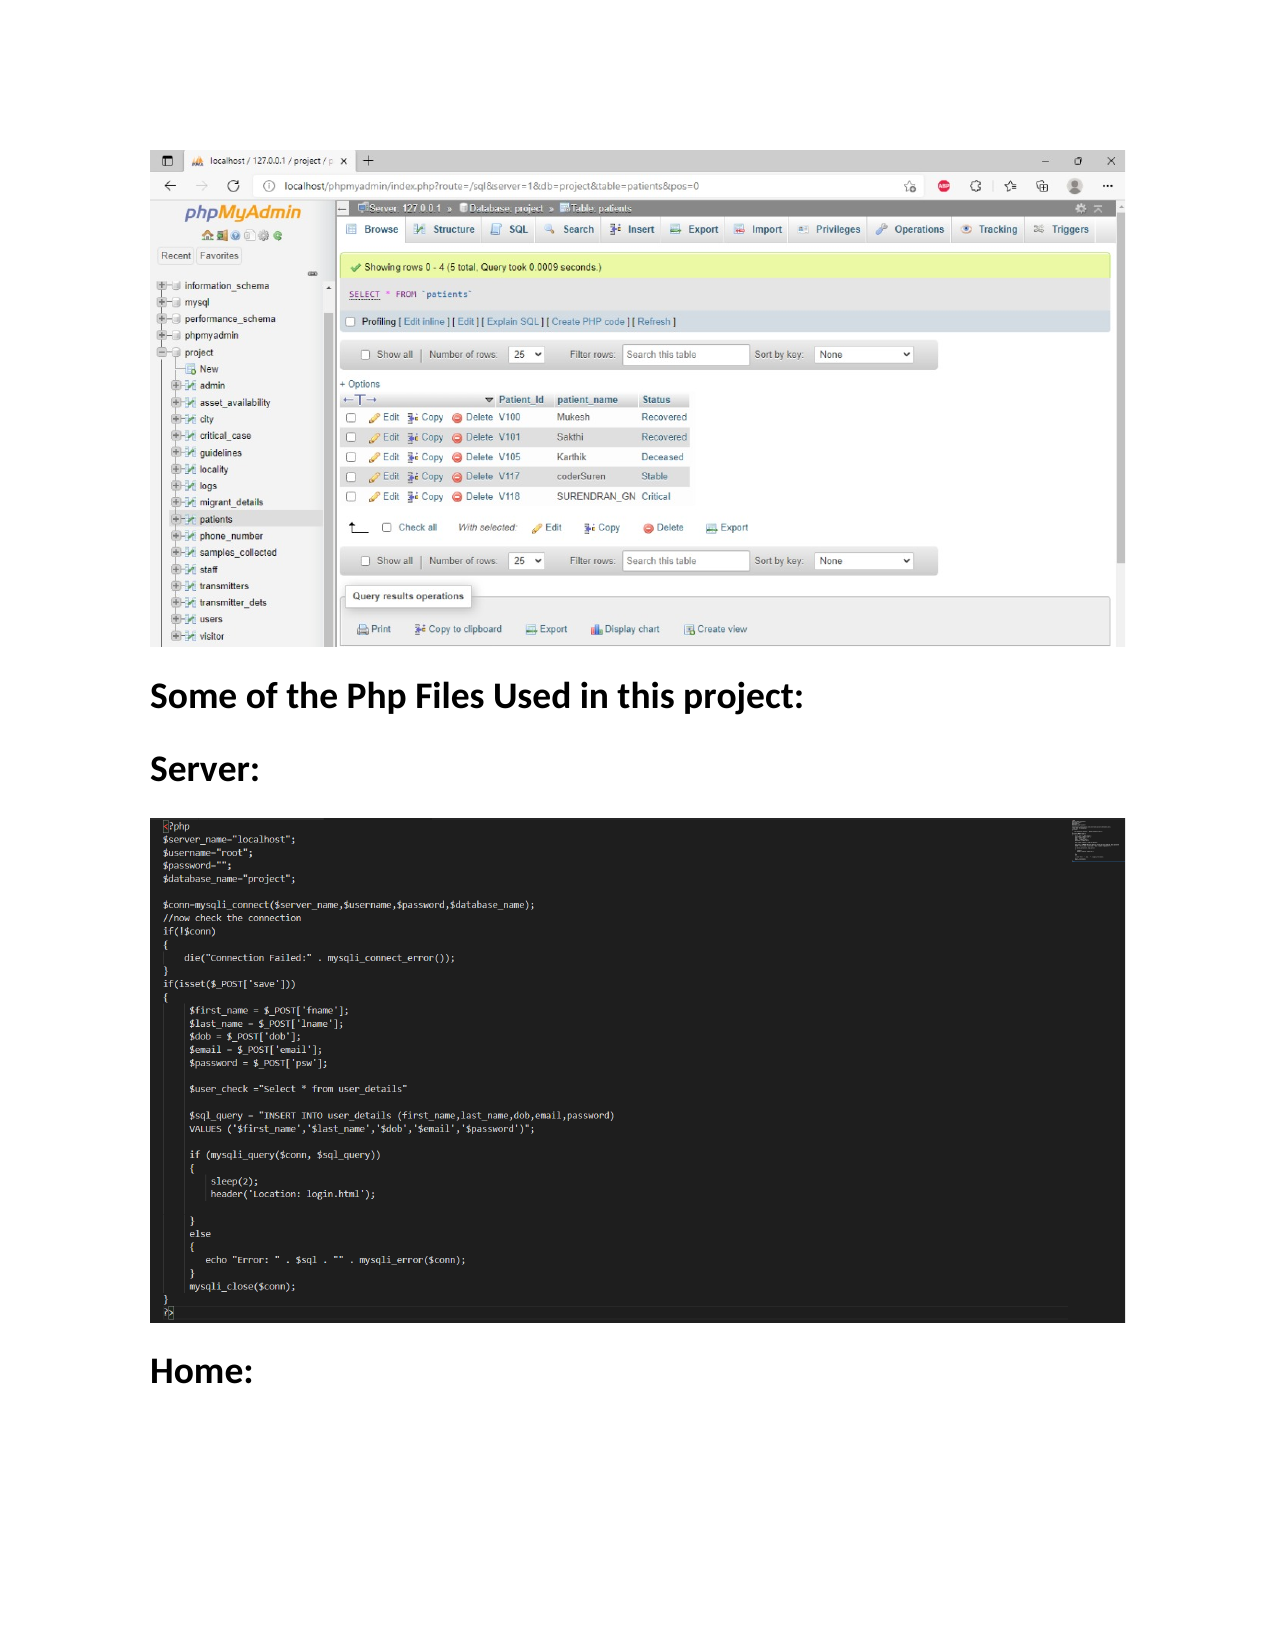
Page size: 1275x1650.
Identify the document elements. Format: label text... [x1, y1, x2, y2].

picture [150, 818, 1125, 1323]
picture [150, 150, 1125, 647]
text Some of the Php Files Used in this project: [150, 672, 1125, 717]
text Server: [150, 745, 1125, 791]
text Home: [150, 1347, 1125, 1393]
